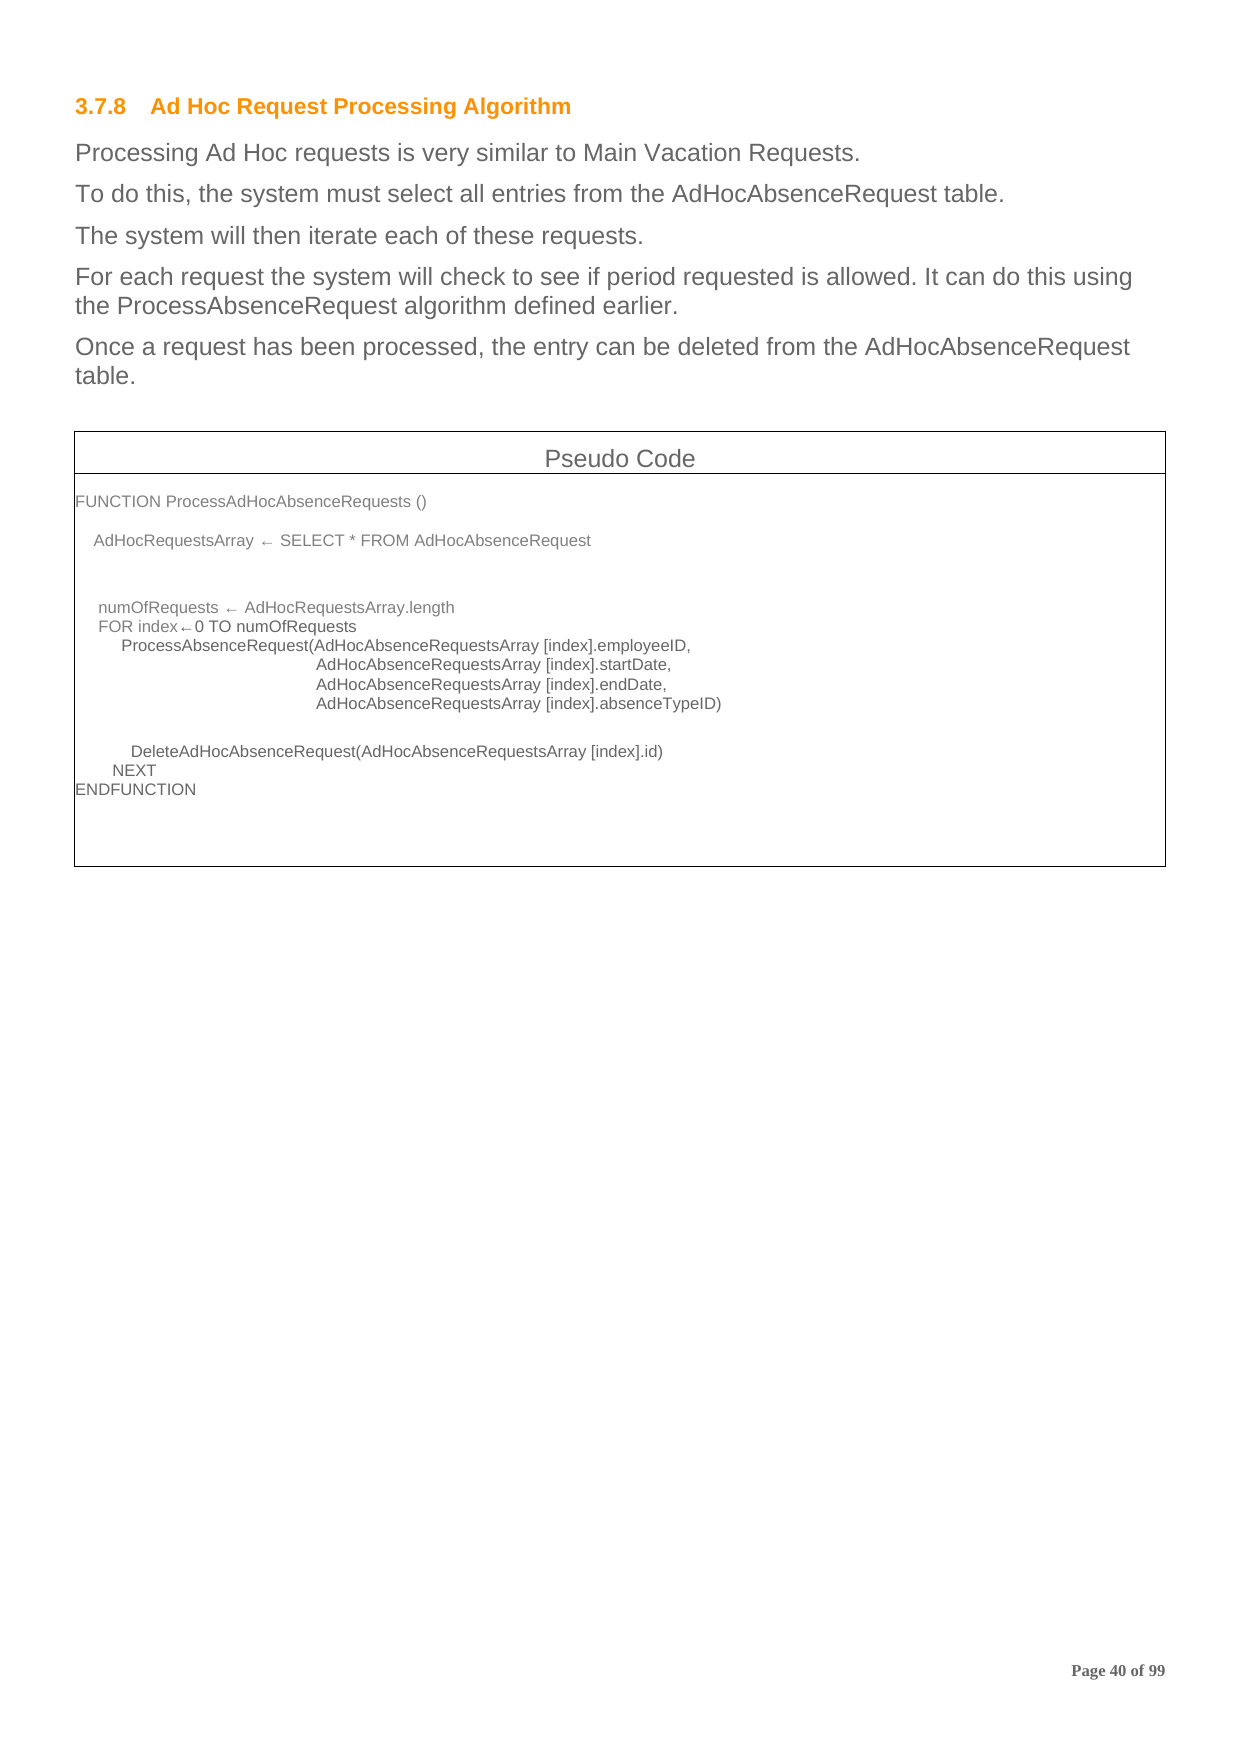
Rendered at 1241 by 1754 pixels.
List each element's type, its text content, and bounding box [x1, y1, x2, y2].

text To do this, the system must select all entries from the AdHocAbsenceRequest table. [75, 179, 1165, 208]
subtitle Ad Hoc Request Processing Algorithm [75, 93, 1165, 119]
text Processing Ad Hoc requests is very similar to Main Vacation Requests. [75, 138, 1165, 167]
table_cell FUNCTION ProcessAdHocAbsenceRequests () AdHocRequestsArray ← SELECT * FROM AdHocAbsenceRequest numOfRequests ← AdHocRequestsArray.length FOR index←0 TO numOfRequests ProcessAbsenceRequest(AdHocAbsenceRequestsArray [index].employeeID, AdHocAbsenceRequestsArray [index].startDate, AdHocAbsenceRequestsArray [index].endDate, AdHocAbsenceRequestsArray [index].absenceTypeID) DeleteAdHocAbsenceRequest(AdHocAbsenceRequestsArray [index].id) NEXT ENDFUNCTION [75, 474, 1165, 866]
text The system will then iterate each of these requests. [75, 221, 1165, 249]
text For each request the system will check to see if period requested is allowed. It can do this using the ProcessAbsenceRequest algorithm defined earlier. [75, 262, 1165, 319]
table_header Pseudo Code [75, 432, 1165, 473]
text Once a request has been processed, the entry can be deleted from the AdHocAbsenceRequest table. [75, 332, 1165, 389]
